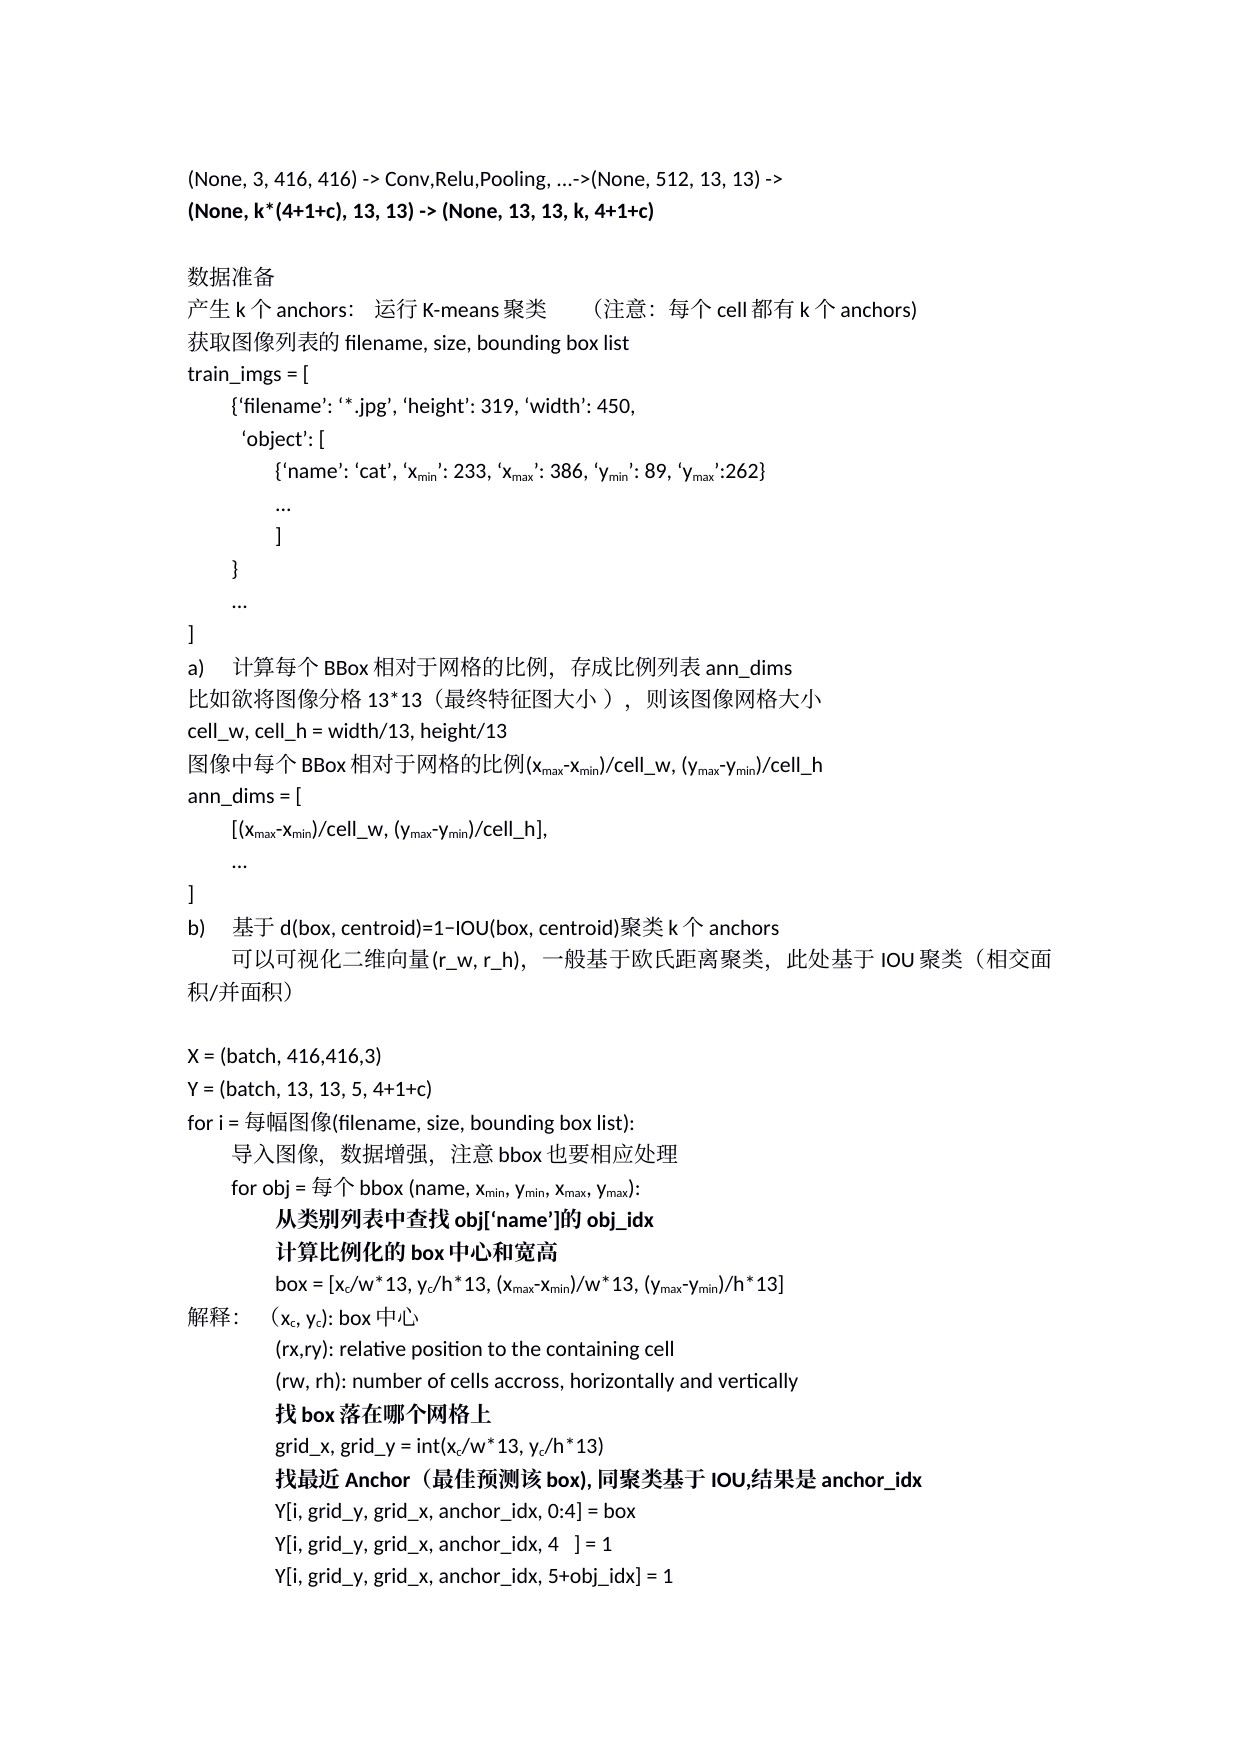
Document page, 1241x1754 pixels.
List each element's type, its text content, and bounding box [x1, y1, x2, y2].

text {‘filename’: ‘*.jpg’, ‘height’: 319, ‘width’: 450, [231, 389, 1053, 422]
text ‘object’: [ [231, 422, 1053, 454]
text {‘name’: ‘cat’, ‘xmin’: 233, ‘xmax’: 386, ‘ymin’: 89, ‘ymax’:262} [275, 454, 1053, 487]
text box = [xc/w*13, yc/h*13, (xmax-xmin)/w*13, (ymax-ymin)/h*13] [231, 1267, 1053, 1299]
list 计算每个BBox相对于网格的比例，存成比例列表ann_dims [187, 649, 1053, 682]
text 数据准备 [187, 259, 1053, 292]
text (rw, rh): number of cells accross, horizontally and vertically [231, 1364, 1053, 1397]
text cell_w, cell_h = width/13, height/13 [187, 714, 1053, 747]
text (None, k*(4+1+c), 13, 13) -> (None, 13, 13, k, 4+1+c) [187, 194, 1053, 227]
text Y = (batch, 13, 13, 5, 4+1+c) [187, 1072, 1053, 1104]
text 计算比例化的box中心和宽高 [231, 1234, 1053, 1267]
text 导入图像，数据增强，注意bbox也要相应处理 [187, 1137, 1053, 1169]
text for i = 每幅图像(filename, size, bounding box list): [187, 1104, 1053, 1137]
text } [231, 552, 1053, 584]
text ] [275, 519, 1053, 552]
text ... [231, 584, 1053, 617]
text (rx,ry): relative position to the containing cell [231, 1332, 1053, 1364]
text 解释： （xc, yc): box中心 [187, 1299, 1053, 1332]
list 获取图像列表的filename, size, bounding box list [187, 324, 1053, 357]
text 图像中每个BBox相对于网格的比例(xmax-xmin)/cell_w, (ymax-ymin)/cell_h [187, 747, 1053, 779]
text ann_dims = [ [187, 779, 1053, 812]
text Y[i, grid_y, grid_x, anchor_idx, 5+obj_idx] = 1 [231, 1559, 1053, 1592]
text ... [187, 844, 1053, 877]
text 找最近Anchor（最佳预测该box), 同聚类基于IOU,结果是anchor_idx [231, 1462, 1053, 1494]
text ] [187, 617, 1053, 649]
text X = (batch, 416,416,3) [187, 1039, 1053, 1072]
text 比如欲将图像分格13*13（最终特征图大小 ），则该图像网格大小 [187, 682, 1053, 714]
list 基于d(box, centroid)=1−IOU(box, centroid)聚类k个anchors [187, 909, 1053, 942]
text ... [275, 487, 1053, 519]
text train_imgs = [ [187, 357, 1053, 389]
text 找box落在哪个网格上 [231, 1397, 1053, 1429]
text ] [187, 877, 1053, 909]
text (None, 3, 416, 416) -> Conv,Relu,Pooling, ...->(None, 512, 13, 13) -> [187, 162, 1053, 194]
text [(xmax-xmin)/cell_w, (ymax-ymin)/cell_h], [187, 812, 1053, 844]
text for obj = 每个bbox (name, xmin, ymin, xmax, ymax): [187, 1169, 1053, 1202]
text 产生k个anchors： 运行K-means聚类 （注意：每个cell都有k个anchors) [187, 292, 1053, 324]
text 从类别列表中查找obj[‘name’]的obj_idx [231, 1202, 1053, 1234]
text 可以可视化二维向量(r_w, r_h)，一般基于欧氏距离聚类，此处基于IOU聚类（相交面积/并面积） [187, 942, 1053, 1007]
text grid_x, grid_y = int(xc/w*13, yc/h*13) [231, 1429, 1053, 1462]
text Y[i, grid_y, grid_x, anchor_idx, 0:4] = box [231, 1494, 1053, 1527]
text Y[i, grid_y, grid_x, anchor_idx, 4 ] = 1 [231, 1527, 1053, 1559]
